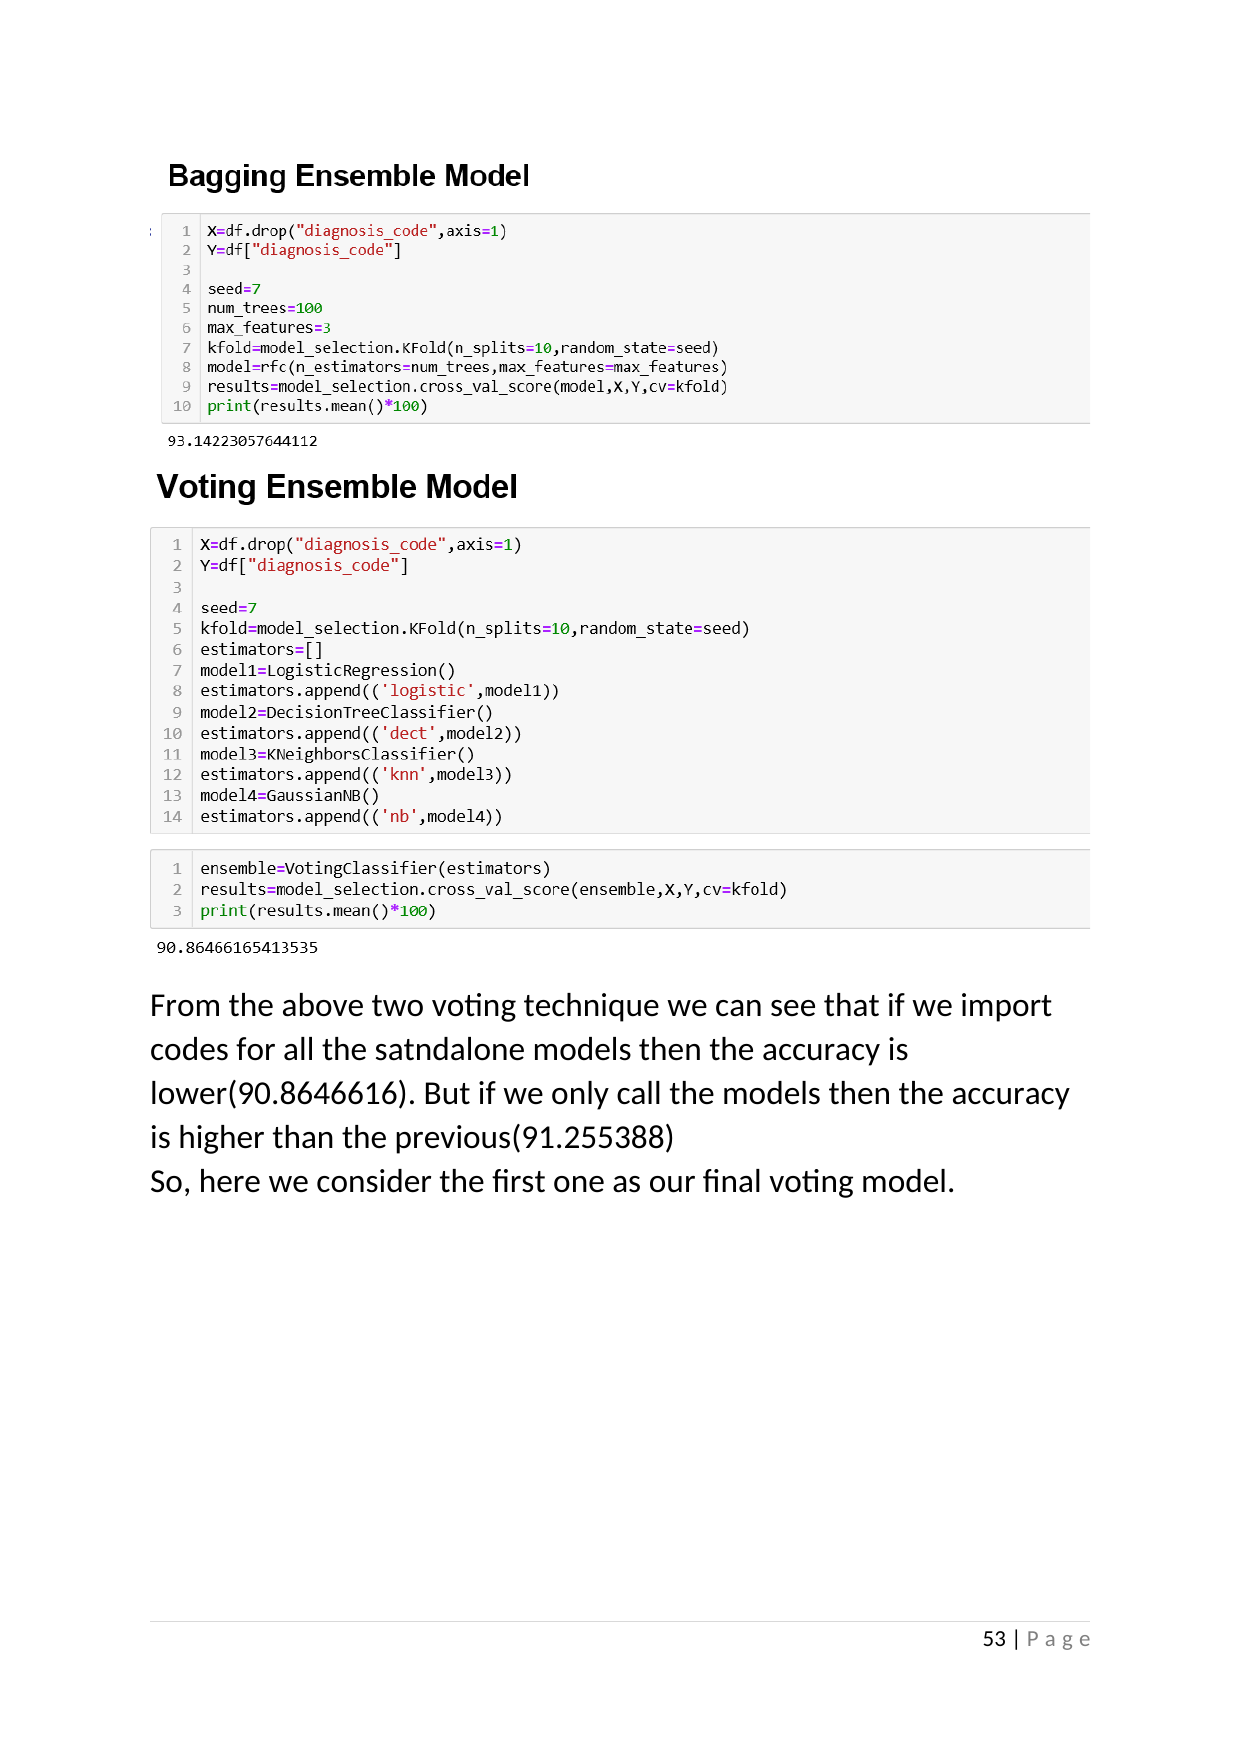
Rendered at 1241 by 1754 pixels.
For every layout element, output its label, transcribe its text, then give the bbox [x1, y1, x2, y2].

picture [150, 150, 1091, 463]
text Now we implement the voting by using the codes for all four standalone models. From the above two voting technique we can see that if we import codes for all the satndalone models then the accuracy is lower(90.8646616). But if we only call the models then the accuracy is higher than the previous(91.255388) So, here we consider the first one as our final voting model. [150, 981, 1090, 1200]
picture [150, 464, 1091, 981]
